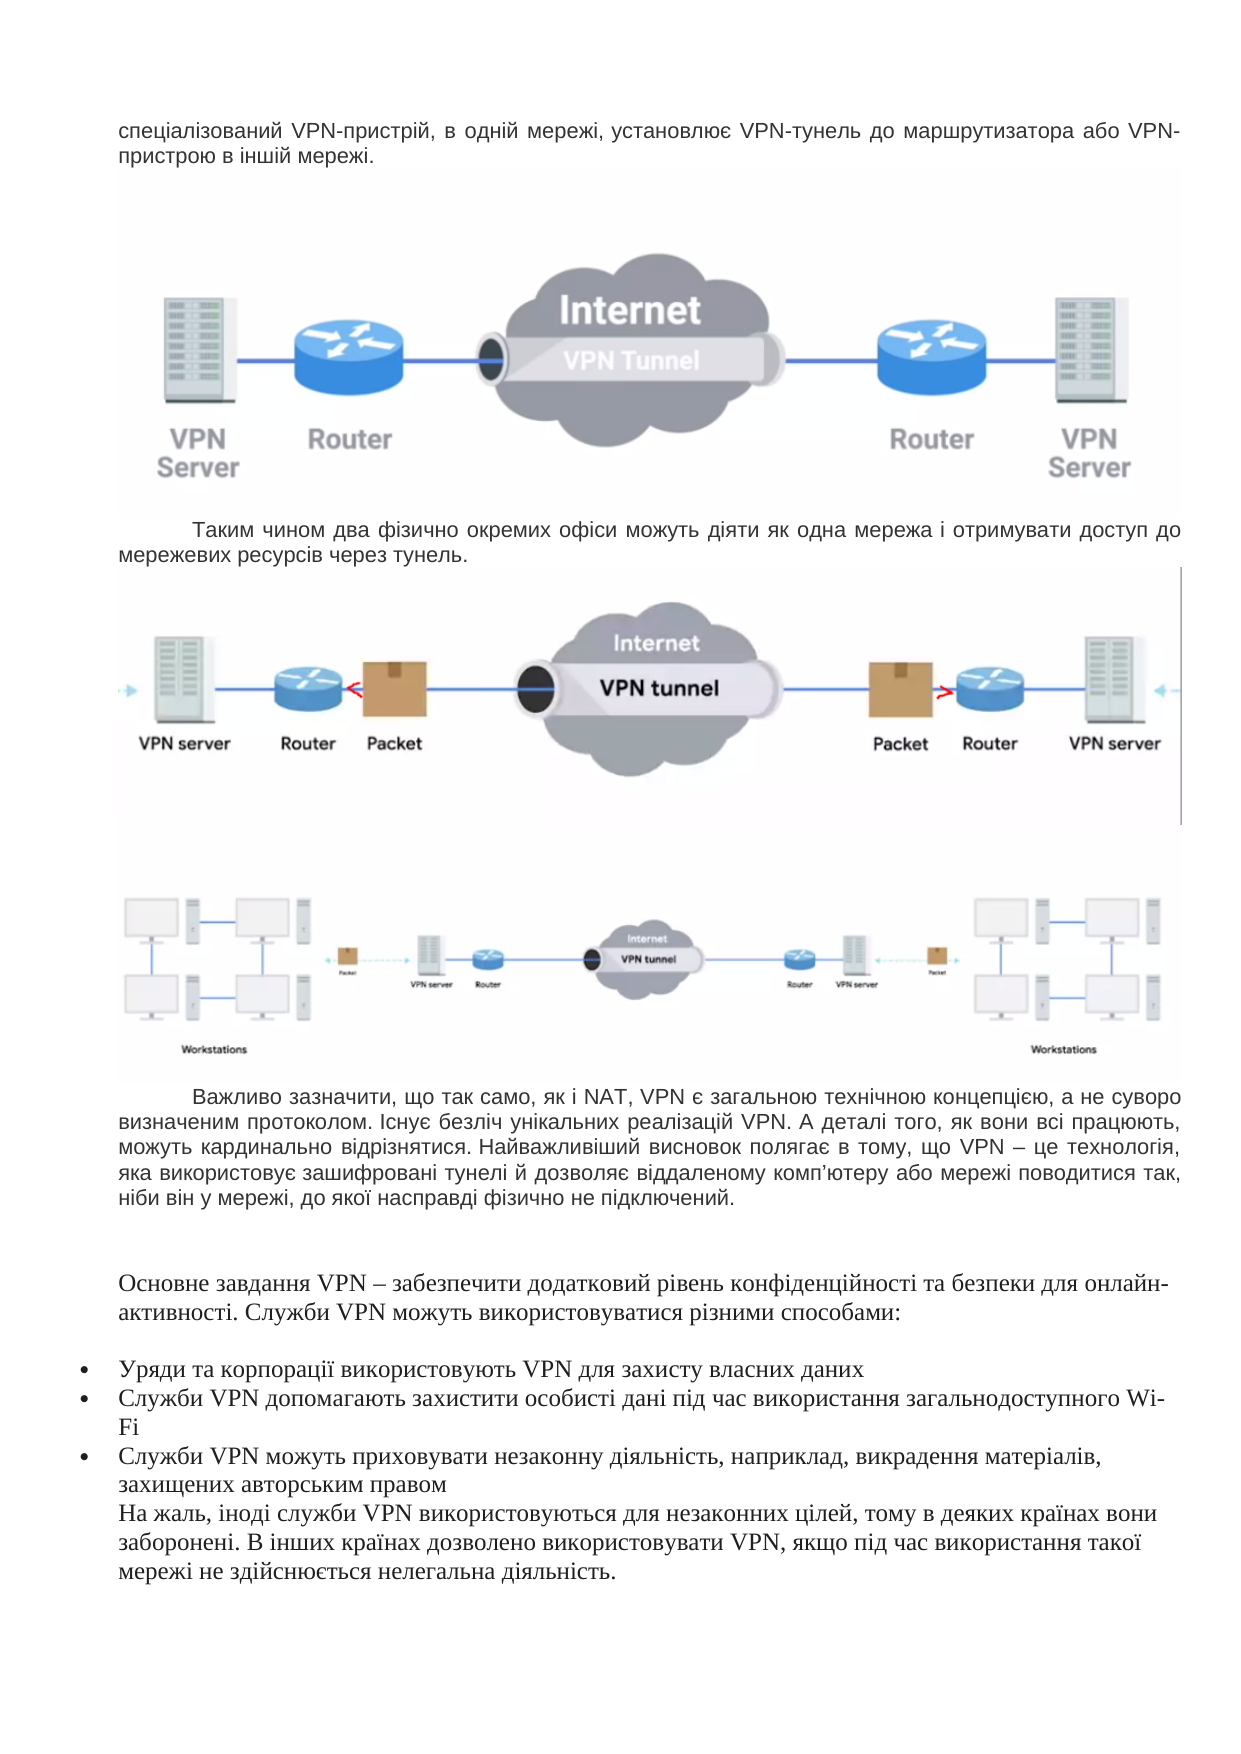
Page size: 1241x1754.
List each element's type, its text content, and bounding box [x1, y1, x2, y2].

list Служби VPN можуть приховувати незаконну діяльність, наприклад, викрадення матеріалів, захищених авторським правом [81, 1441, 1181, 1498]
list Служби VPN допомагають захистити особисті дані під час використання загальнодоступного Wi-Fi [81, 1383, 1181, 1441]
text Важливо зазначити, що так само, як і NAT, VPN є загальною технічною концепцією, а не суворо визначеним протоколом. Існує безліч унікальних реалізацій VPN. А деталі того, як вони всі працюють, можуть кардинально відрізнятися. Найважливіший висновок полягає в тому, що VPN – це технологія, яка використовує зашифровані тунелі й дозволяє віддаленому комп’ютеру або мережі поводитися так, ніби він у мережі, до якої насправді фізично не підключений. [118, 1084, 1181, 1210]
text Таким чином два фізично окремих офіси можуть діяти як одна мережа і отримувати доступ до мережевих ресурсів через тунель. [118, 518, 1181, 567]
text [118, 118, 1181, 168]
text На жаль, іноді служби VPN використовуються для незаконних цілей, тому в деяких країнах вони заборонені. В інших країнах дозволено використовувати VPN, якщо під час використання такої мережі не здійснюється нелегальна діяльність. [118, 1498, 1181, 1584]
picture [118, 567, 1182, 1084]
picture [118, 168, 1182, 518]
list Уряди та корпорації використовують VPN для захисту власних даних [81, 1354, 1181, 1383]
text Основне завдання VPN – забезпечити додатковий рівень конфіденційності та безпеки для онлайн-активності. Служби VPN можуть використовуватися різними способами: [118, 1268, 1181, 1325]
